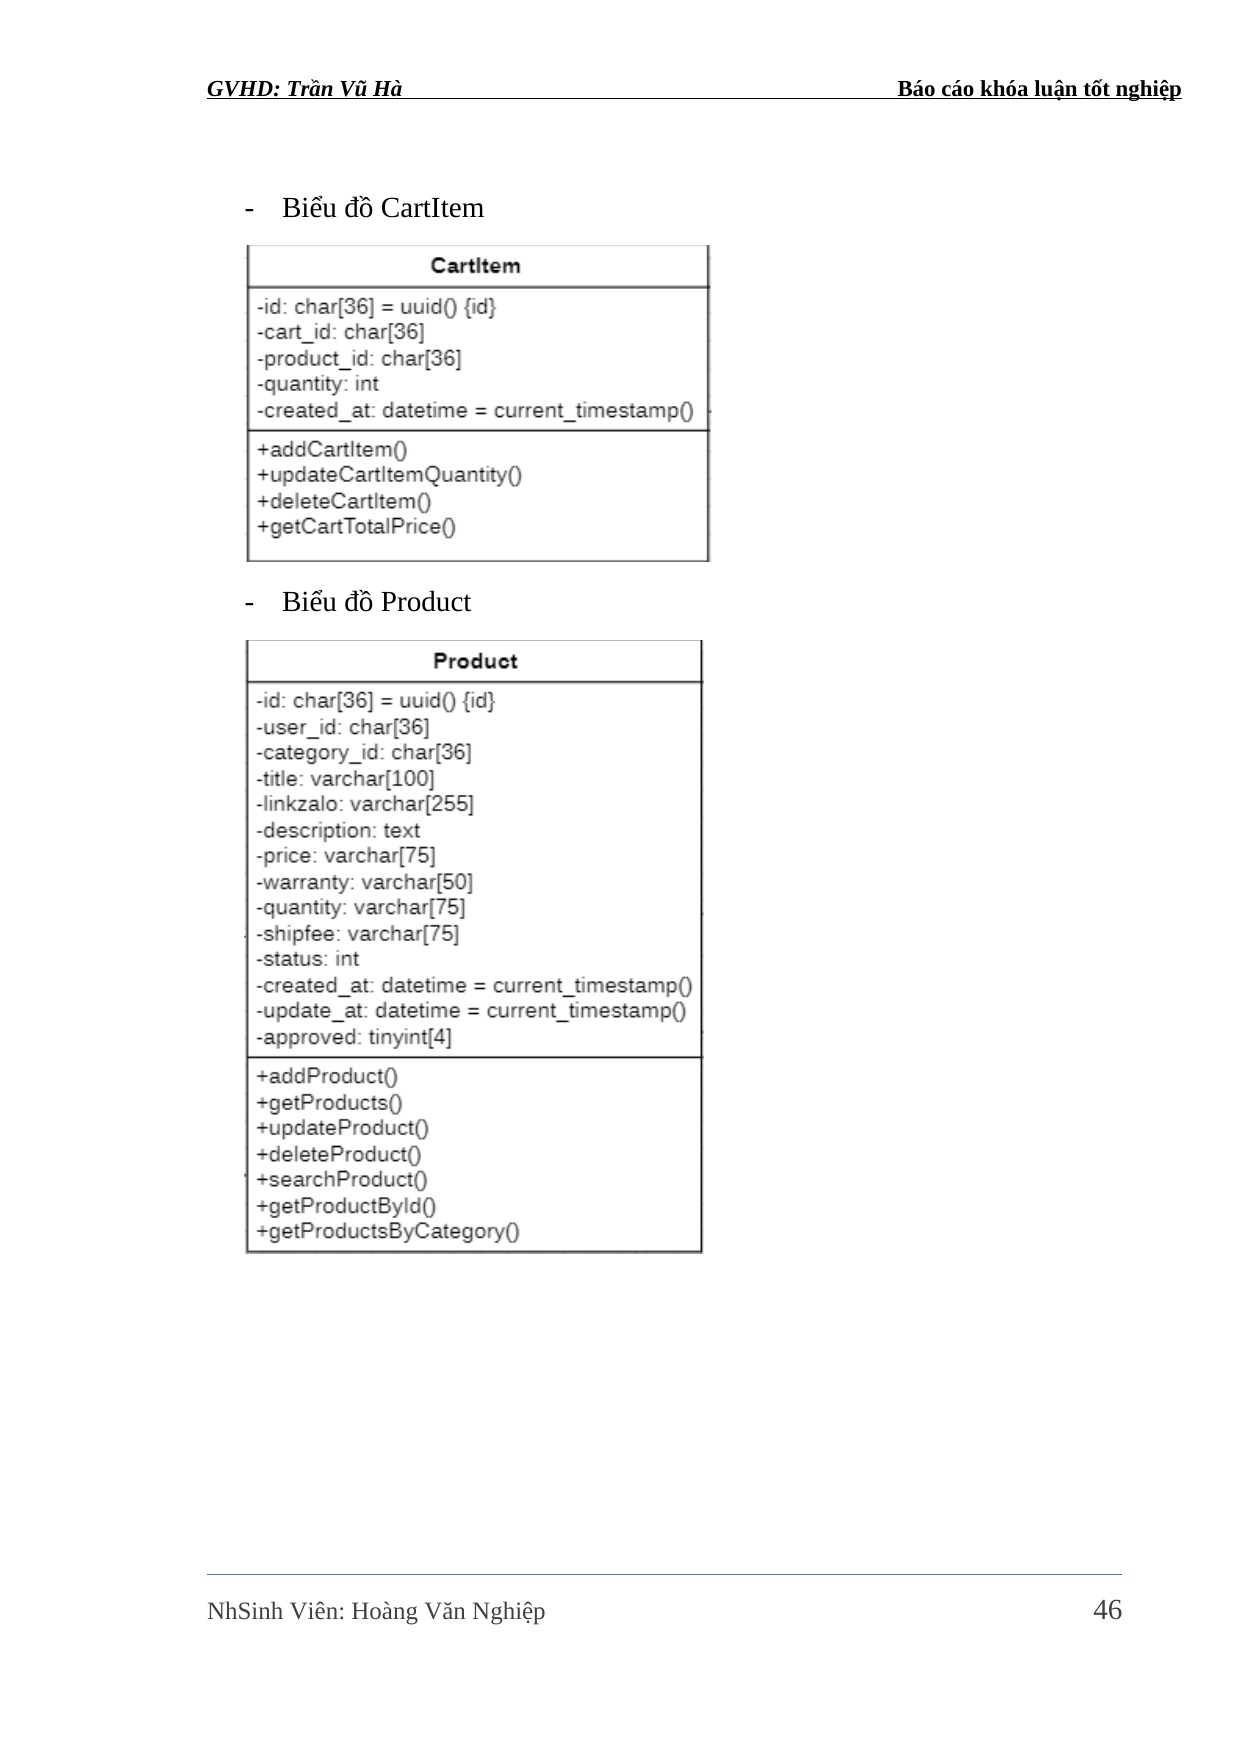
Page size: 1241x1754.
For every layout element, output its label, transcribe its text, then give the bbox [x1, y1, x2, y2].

picture [244, 640, 704, 1254]
list Biểu đồ Product [244, 584, 1122, 617]
picture [244, 245, 712, 562]
list Biểu đồ CartItem [244, 190, 1122, 223]
